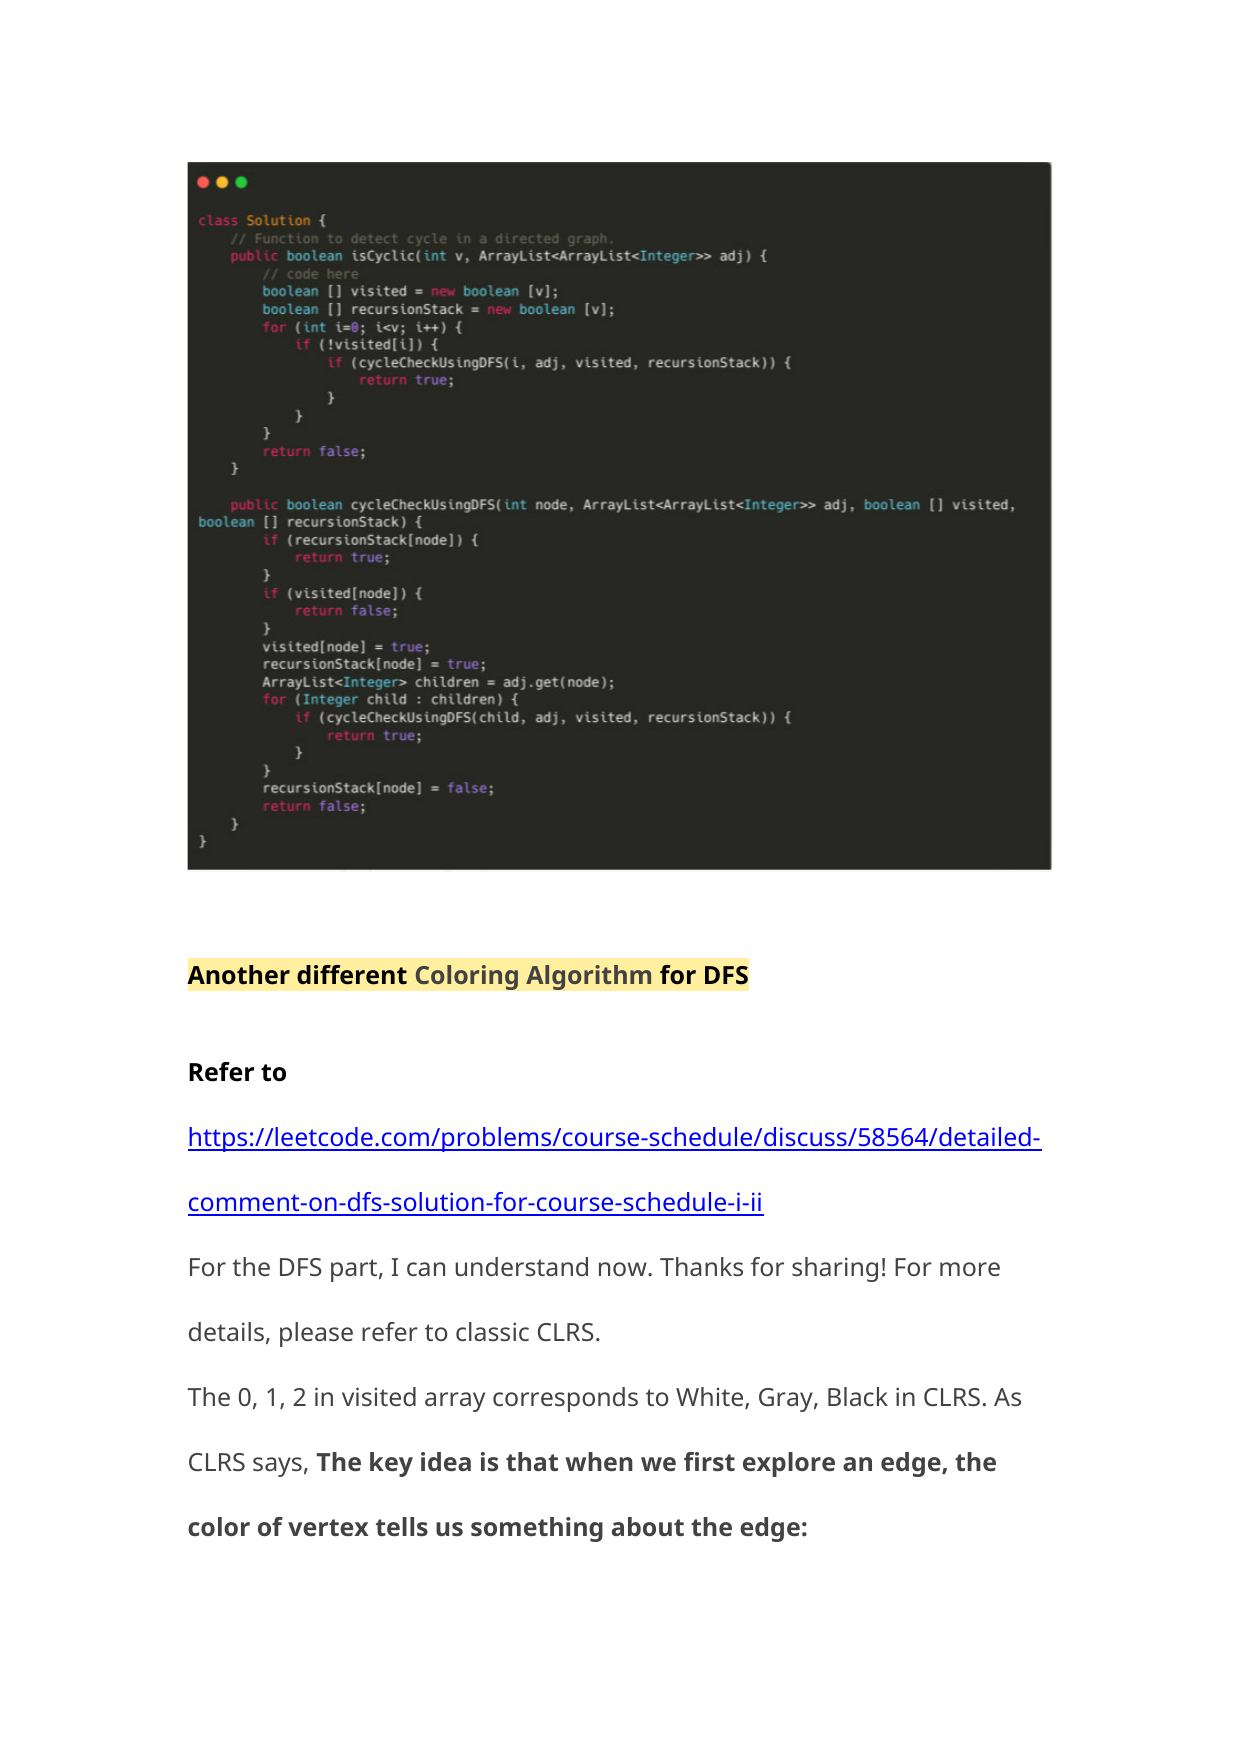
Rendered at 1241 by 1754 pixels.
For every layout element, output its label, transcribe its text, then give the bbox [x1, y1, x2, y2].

text For the DFS part, I can understand now. Thanks for sharing! For more details, please refer to classic CLRS. [187, 1234, 1053, 1364]
text Another different Coloring Algorithm for DFS [187, 942, 1053, 1007]
text Refer to [187, 1039, 1053, 1104]
text The 0, 1, 2 in visited array corresponds to White, Gray, Black in CLRS. As CLRS says, The key idea is that when we first explore an edge, the color of vertex tells us something about the edge: [187, 1364, 1053, 1559]
picture [187, 162, 1053, 872]
text https://leetcode.com/problems/course-schedule/discuss/58564/detailed-comment-on-dfs-solution-for-course-schedule-i-ii [187, 1104, 1053, 1234]
